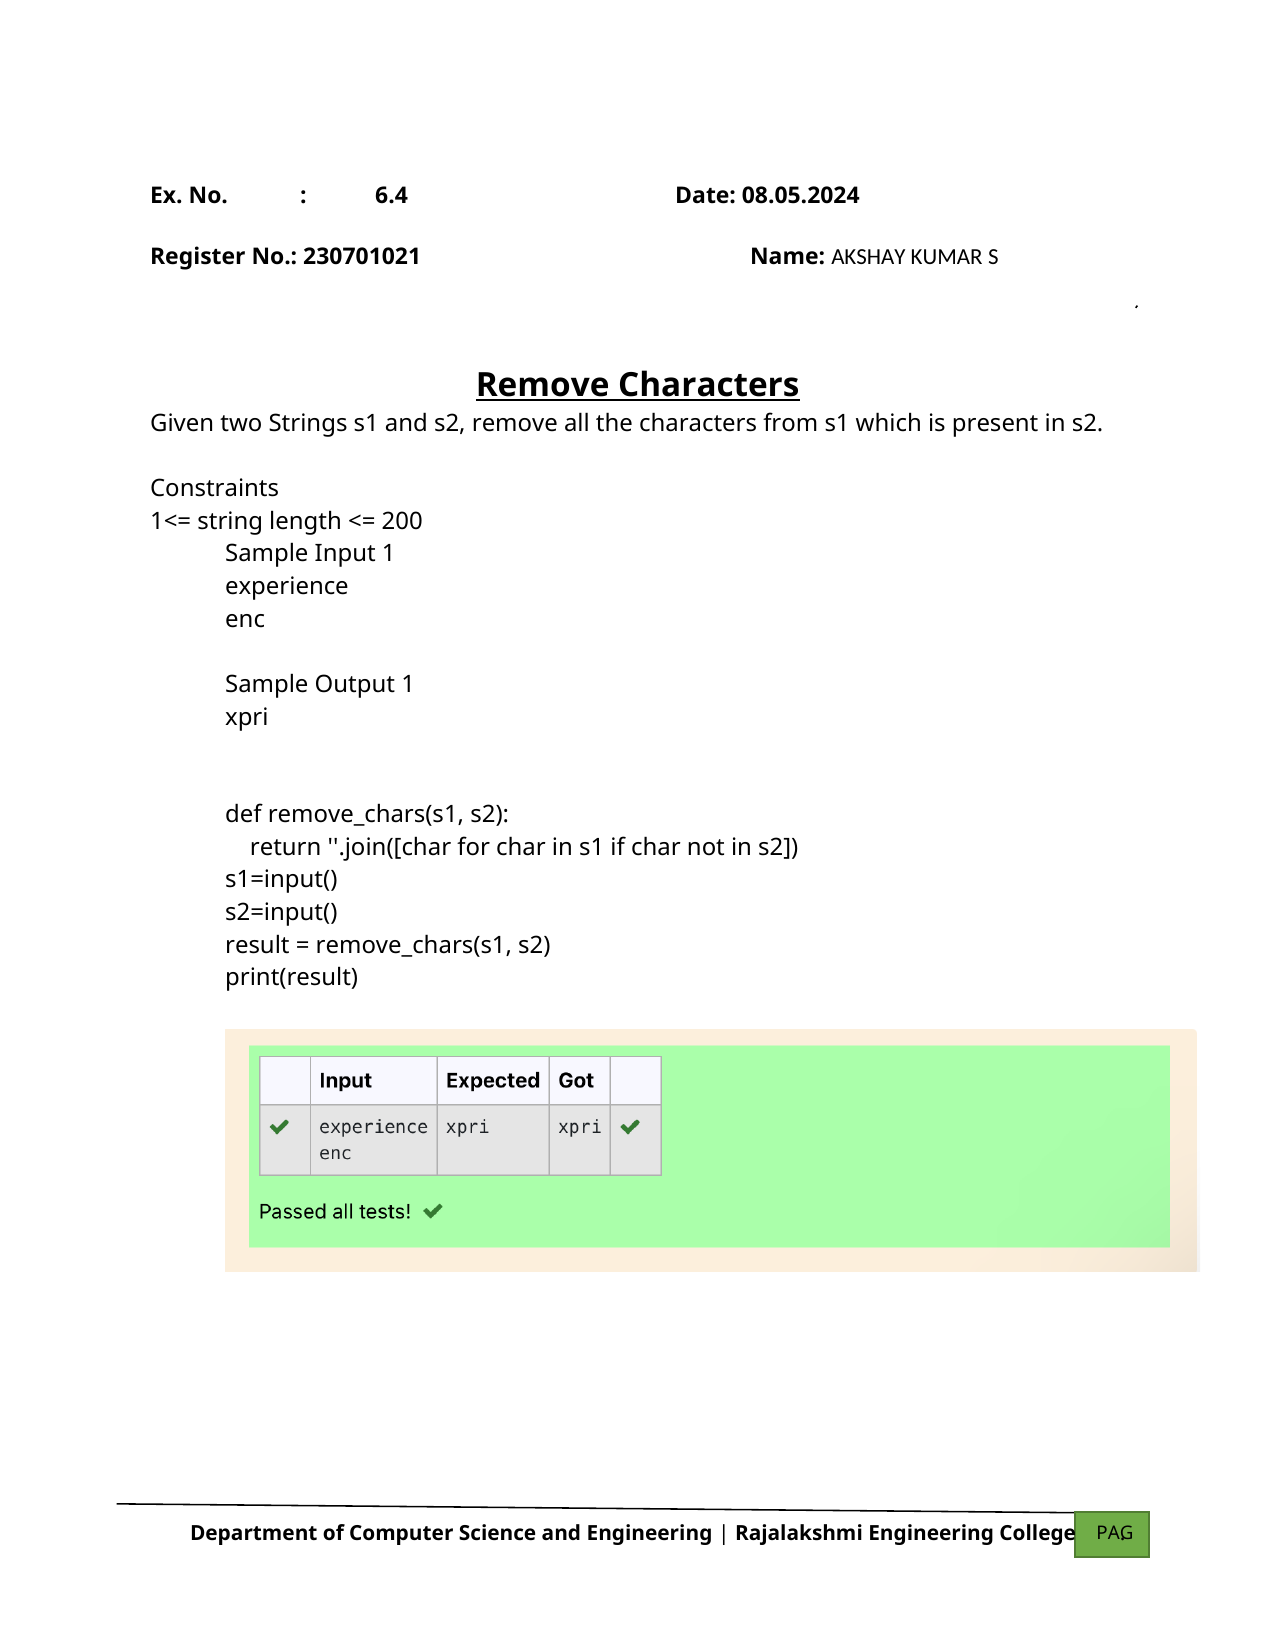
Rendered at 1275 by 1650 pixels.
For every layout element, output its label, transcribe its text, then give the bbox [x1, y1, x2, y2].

text return ''.join([char for char in s1 if char not in s2]) [225, 830, 1125, 862]
text s1=input() [225, 862, 1125, 895]
text Remove Characters [150, 360, 1125, 406]
text print(result) [225, 960, 1125, 993]
text Ex. No. : 6.4 Date: 08.05.2024 [150, 179, 1125, 210]
text def remove_chars(s1, s2): [225, 797, 1125, 830]
picture [225, 1025, 1200, 1272]
text Constraints [150, 471, 1125, 504]
text enc [225, 601, 1125, 634]
text Given two Strings s1 and s2, remove all the characters from s1 which is present in s2. [150, 406, 1125, 438]
text Sample Output 1 [225, 667, 1125, 699]
text Sample Input 1 [225, 536, 1125, 569]
text Register No.: 230701021 Name: AKSHAY KUMAR S [150, 239, 1125, 271]
text xpri [225, 699, 1125, 732]
text experience [225, 569, 1125, 601]
text result = remove_chars(s1, s2) [225, 927, 1125, 960]
text 1<= string length <= 200 [150, 504, 1125, 536]
text s2=input() [225, 895, 1125, 927]
